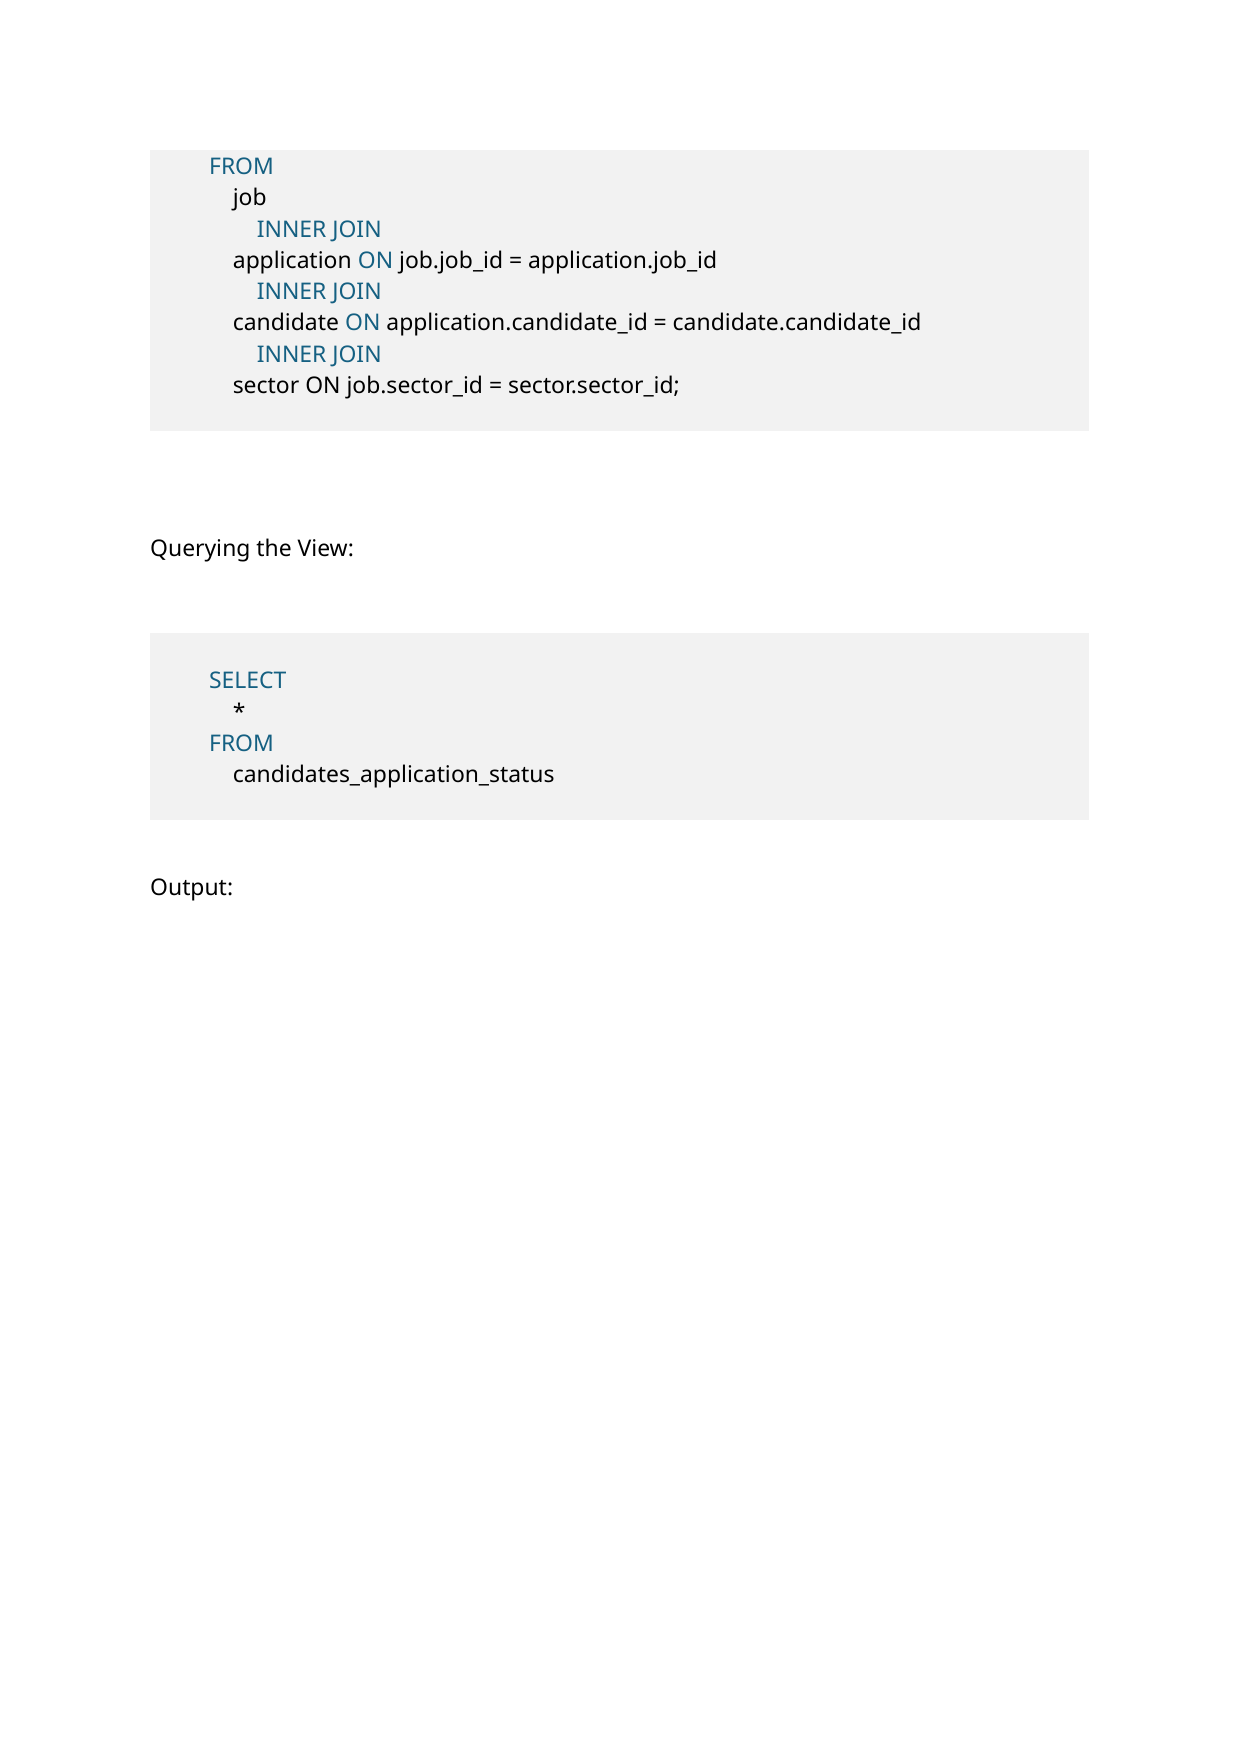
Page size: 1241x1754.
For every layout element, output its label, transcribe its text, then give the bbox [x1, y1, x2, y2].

text Output: [150, 871, 1090, 902]
text Querying the View: [150, 532, 1090, 563]
table_header SELECT * FROM candidates_application_status [150, 633, 1089, 820]
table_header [150, 150, 1089, 431]
